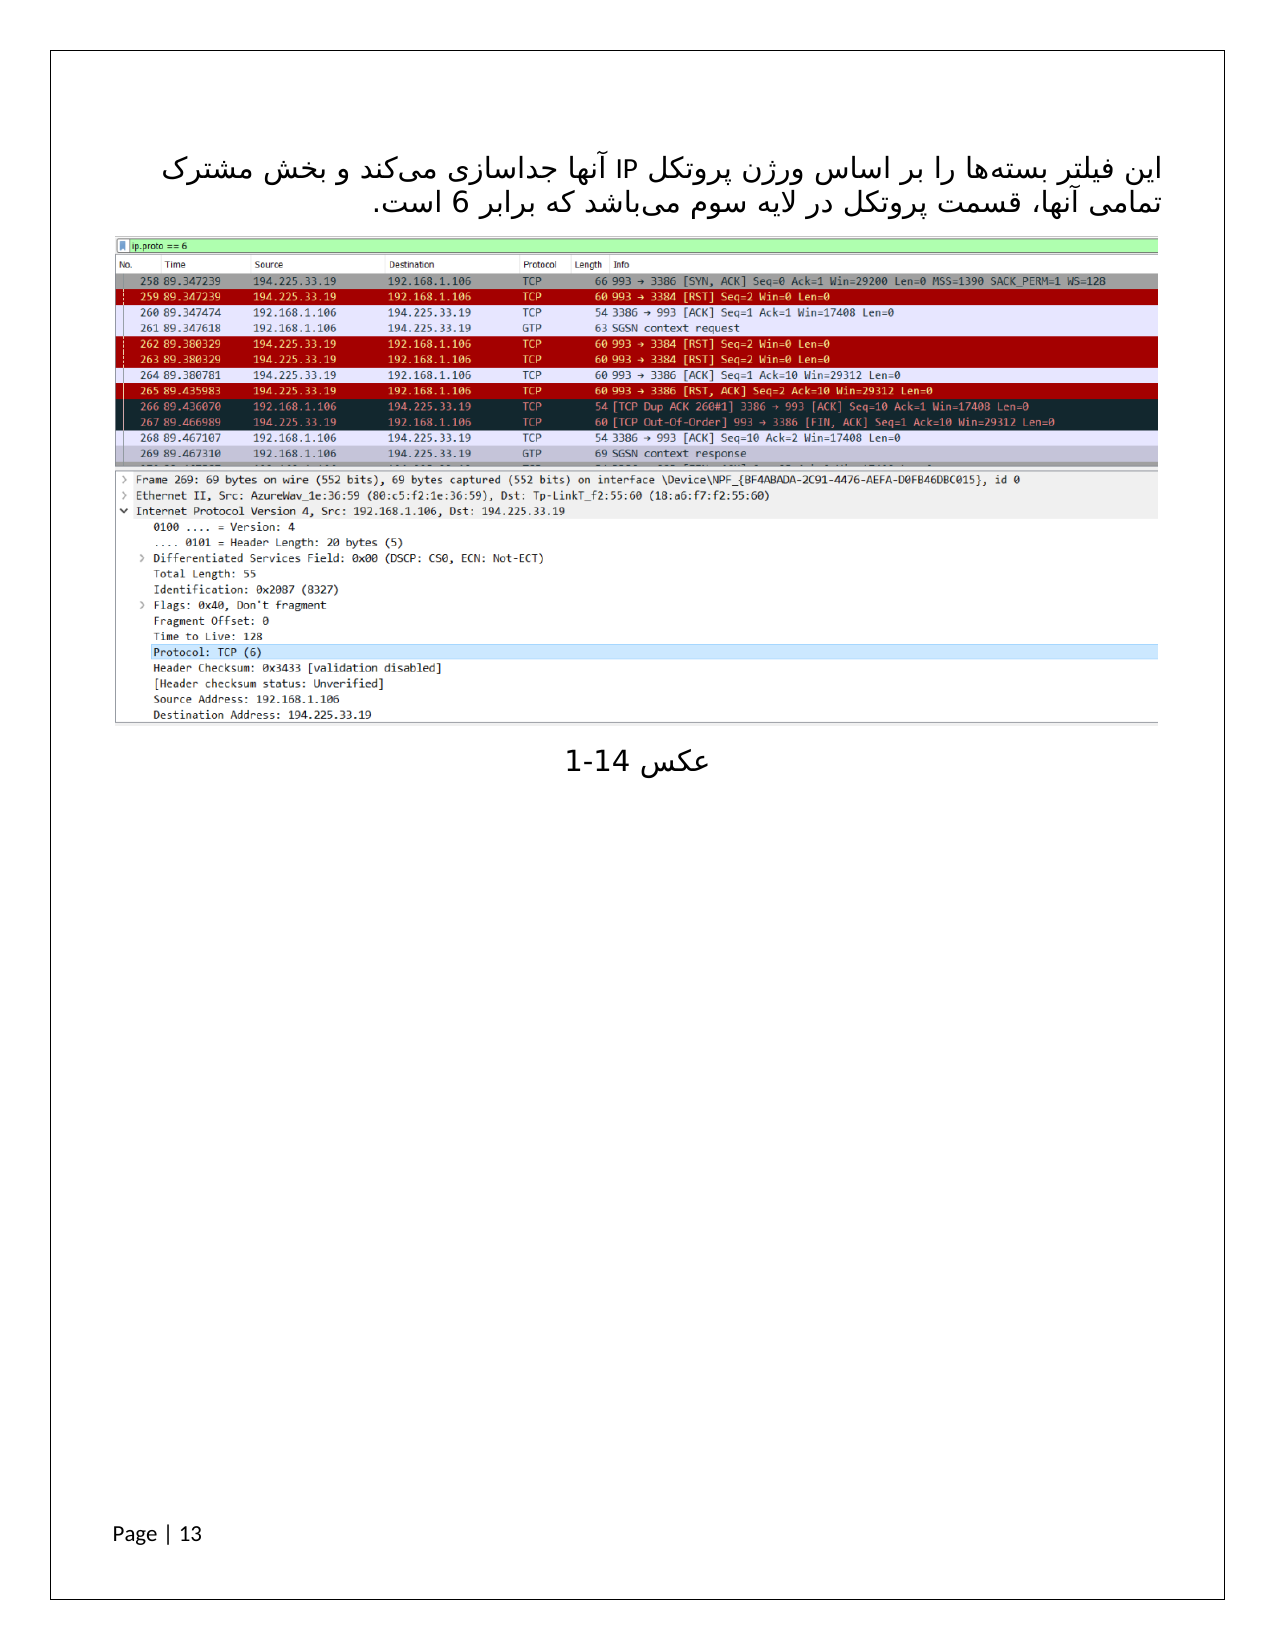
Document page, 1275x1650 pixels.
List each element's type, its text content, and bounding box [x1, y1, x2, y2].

text عکس 14-1 [112, 745, 1162, 779]
text این فیلتر بسته‌ها را بر اساس ورژن پروتکل IP آنها جداسازی می‌کند و بخش مشترک تمامی آنها، قسمت پروتکل در لایه سوم می‌باشد که برابر 6 است. [112, 150, 1162, 219]
picture [112, 236, 1163, 728]
